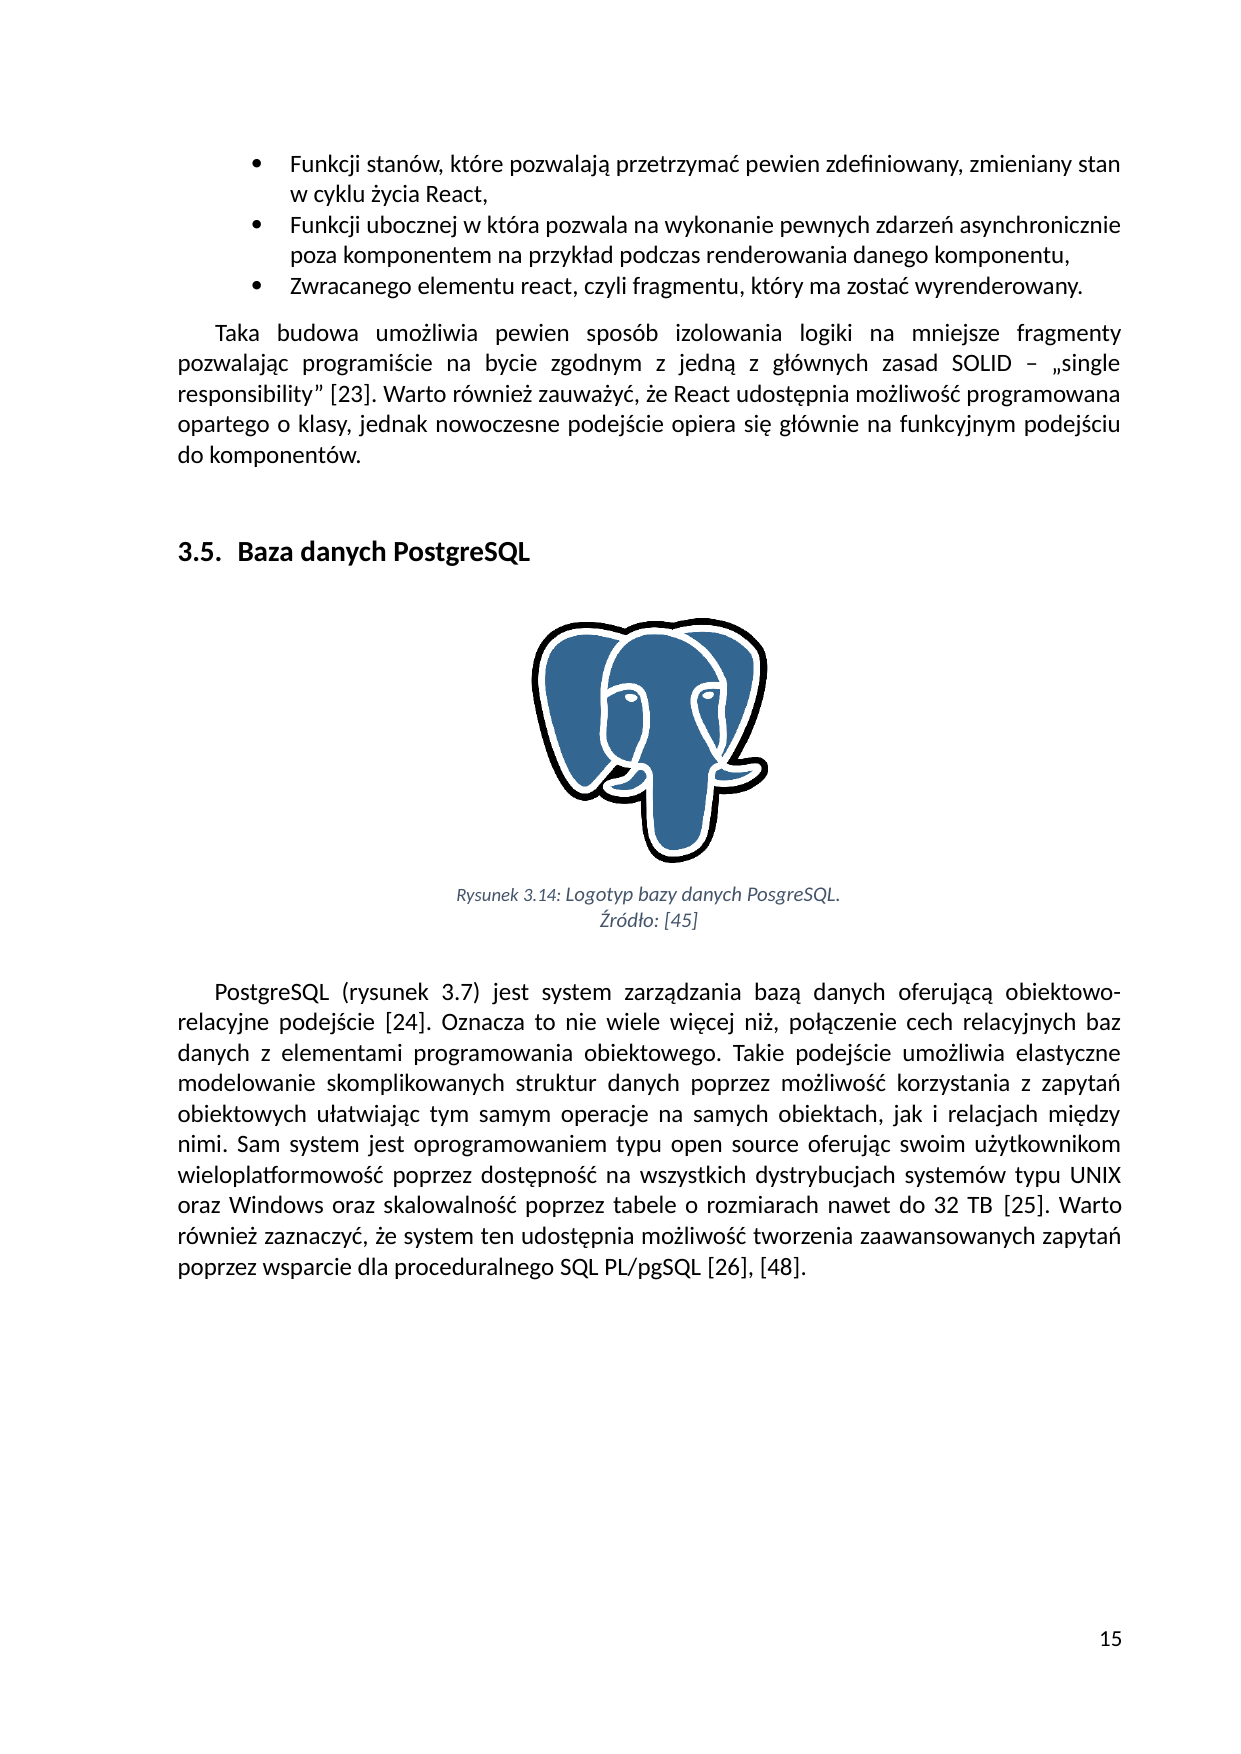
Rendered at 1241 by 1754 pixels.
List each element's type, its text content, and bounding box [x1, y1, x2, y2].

text Taka budowa umożliwia pewien sposób izolowania logiki na mniejsze fragmenty pozwalając programiście na bycie zgodnym z jedną z głównych zasad SOLID – „single responsibility” [23]. Warto również zauważyć, że React udostępnia możliwość programowana opartego o klasy, jednak nowoczesne podejście opiera się głównie na funkcyjnym podejściu do komponentów. [177, 317, 1122, 469]
list Funkcji ubocznej w która pozwala na wykonanie pewnych zdarzeń asynchronicznie poza komponentem na przykład podczas renderowania danego komponentu, [252, 209, 1122, 270]
picture [531, 618, 768, 863]
text PostgreSQL (rysunek 3.7) jest system zarządzania bazą danych oferującą obiektowo-relacyjne podejście [24]. Oznacza to nie wiele więcej niż, połączenie cech relacyjnych baz danych z elementami programowania obiektowego. Takie podejście umożliwia elastyczne modelowanie skomplikowanych struktur danych poprzez możliwość korzystania z zapytań obiektowych ułatwiając tym samym operacje na samych obiektach, jak i relacjach między nimi. Sam system jest oprogramowaniem typu open source oferując swoim użytkownikom wieloplatformowość poprzez dostępność na wszystkich dystrybucjach systemów typu UNIX oraz Windows oraz skalowalność poprzez tabele o rozmiarach nawet do 32 TB [25]. Warto również zaznaczyć, że system ten udostępnia możliwość tworzenia zaawansowanych zapytań poprzez wsparcie dla proceduralnego SQL PL/pgSQL [26], [48]. [177, 976, 1122, 1281]
subtitle Baza danych PostgreSQL [177, 533, 1122, 569]
list Zwracanego elementu react, czyli fragmentu, który ma zostać wyrenderowany. [252, 270, 1122, 300]
list Funkcji stanów, które pozwalają przetrzymać pewien zdefiniowany, zmieniany stan w cyklu życia React, [252, 148, 1122, 209]
text Źródło: [45] [177, 907, 1122, 932]
